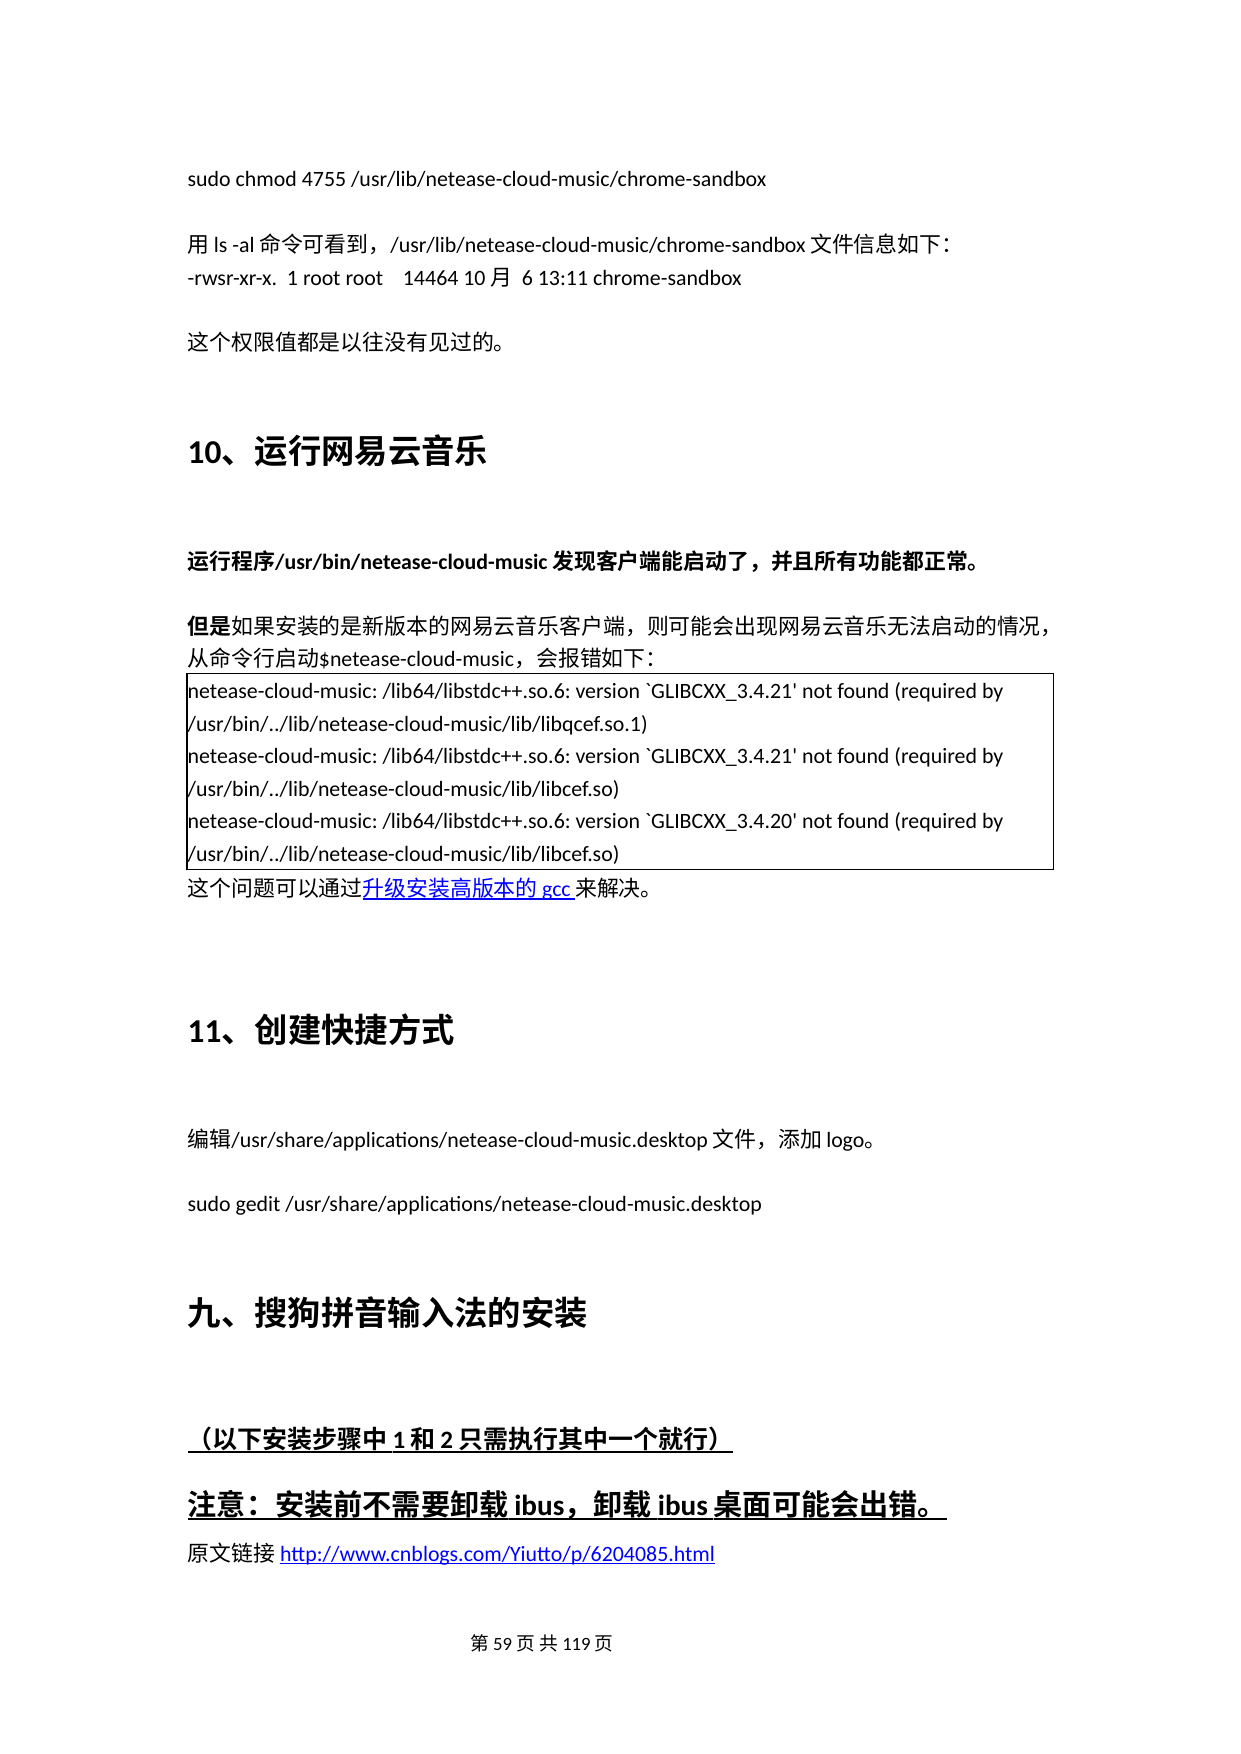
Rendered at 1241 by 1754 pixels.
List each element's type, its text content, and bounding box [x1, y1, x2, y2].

subtitle 11、创建快捷方式 [187, 995, 1053, 1060]
text 这个问题可以通过升级安装高版本的gcc来解决。 [187, 870, 1053, 903]
subtitle 九、搜狗拼音输入法的安装 [187, 1279, 1053, 1344]
text sudo gedit /usr/share/applications/netease-cloud-music.desktop [187, 1187, 1053, 1219]
text 但是如果安装的是新版本的网易云音乐客户端，则可能会出现网易云音乐无法启动的情况，从命令行启动$netease-cloud-music，会报错如下： [187, 608, 1053, 673]
text （以下安装步骤中1和2只需执行其中一个就行） [187, 1406, 1053, 1471]
text sudo chmod 4755 /usr/lib/netease-cloud-music/chrome-sandbox [187, 162, 1053, 194]
text netease-cloud-music: /lib64/libstdc++.so.6: version `GLIBCXX_3.4.21' not found (required by /usr/bin/../lib/netease-cloud-music/lib/libqcef.so.1) [188, 674, 1053, 739]
text 用ls -al命令可看到，/usr/lib/netease-cloud-music/chrome-sandbox文件信息如下： [187, 227, 1053, 259]
text 运行程序/usr/bin/netease-cloud-music发现客户端能启动了，并且所有功能都正常。 [187, 543, 1053, 576]
text -rwsr-xr-x. 1 root root 14464 10月 6 13:11 chrome-sandbox [187, 259, 1053, 292]
subtitle 10、运行网易云音乐 [187, 417, 1053, 482]
text netease-cloud-music: /lib64/libstdc++.so.6: version `GLIBCXX_3.4.21' not found (required by /usr/bin/../lib/netease-cloud-music/lib/libcef.so) [188, 739, 1053, 803]
text 这个权限值都是以往没有见过的。 [187, 324, 1053, 357]
text 编辑/usr/share/applications/netease-cloud-music.desktop文件，添加logo。 [187, 1122, 1053, 1154]
text netease-cloud-music: /lib64/libstdc++.so.6: version `GLIBCXX_3.4.20' not found (required by /usr/bin/../lib/netease-cloud-music/lib/libcef.so) [188, 803, 1053, 869]
text 原文链接 http://www.cnblogs.com/Yiutto/p/6204085.html [187, 1536, 1053, 1568]
text 注意：安装前不需要卸载ibus，卸载ibus桌面可能会出错。 [187, 1471, 1053, 1536]
